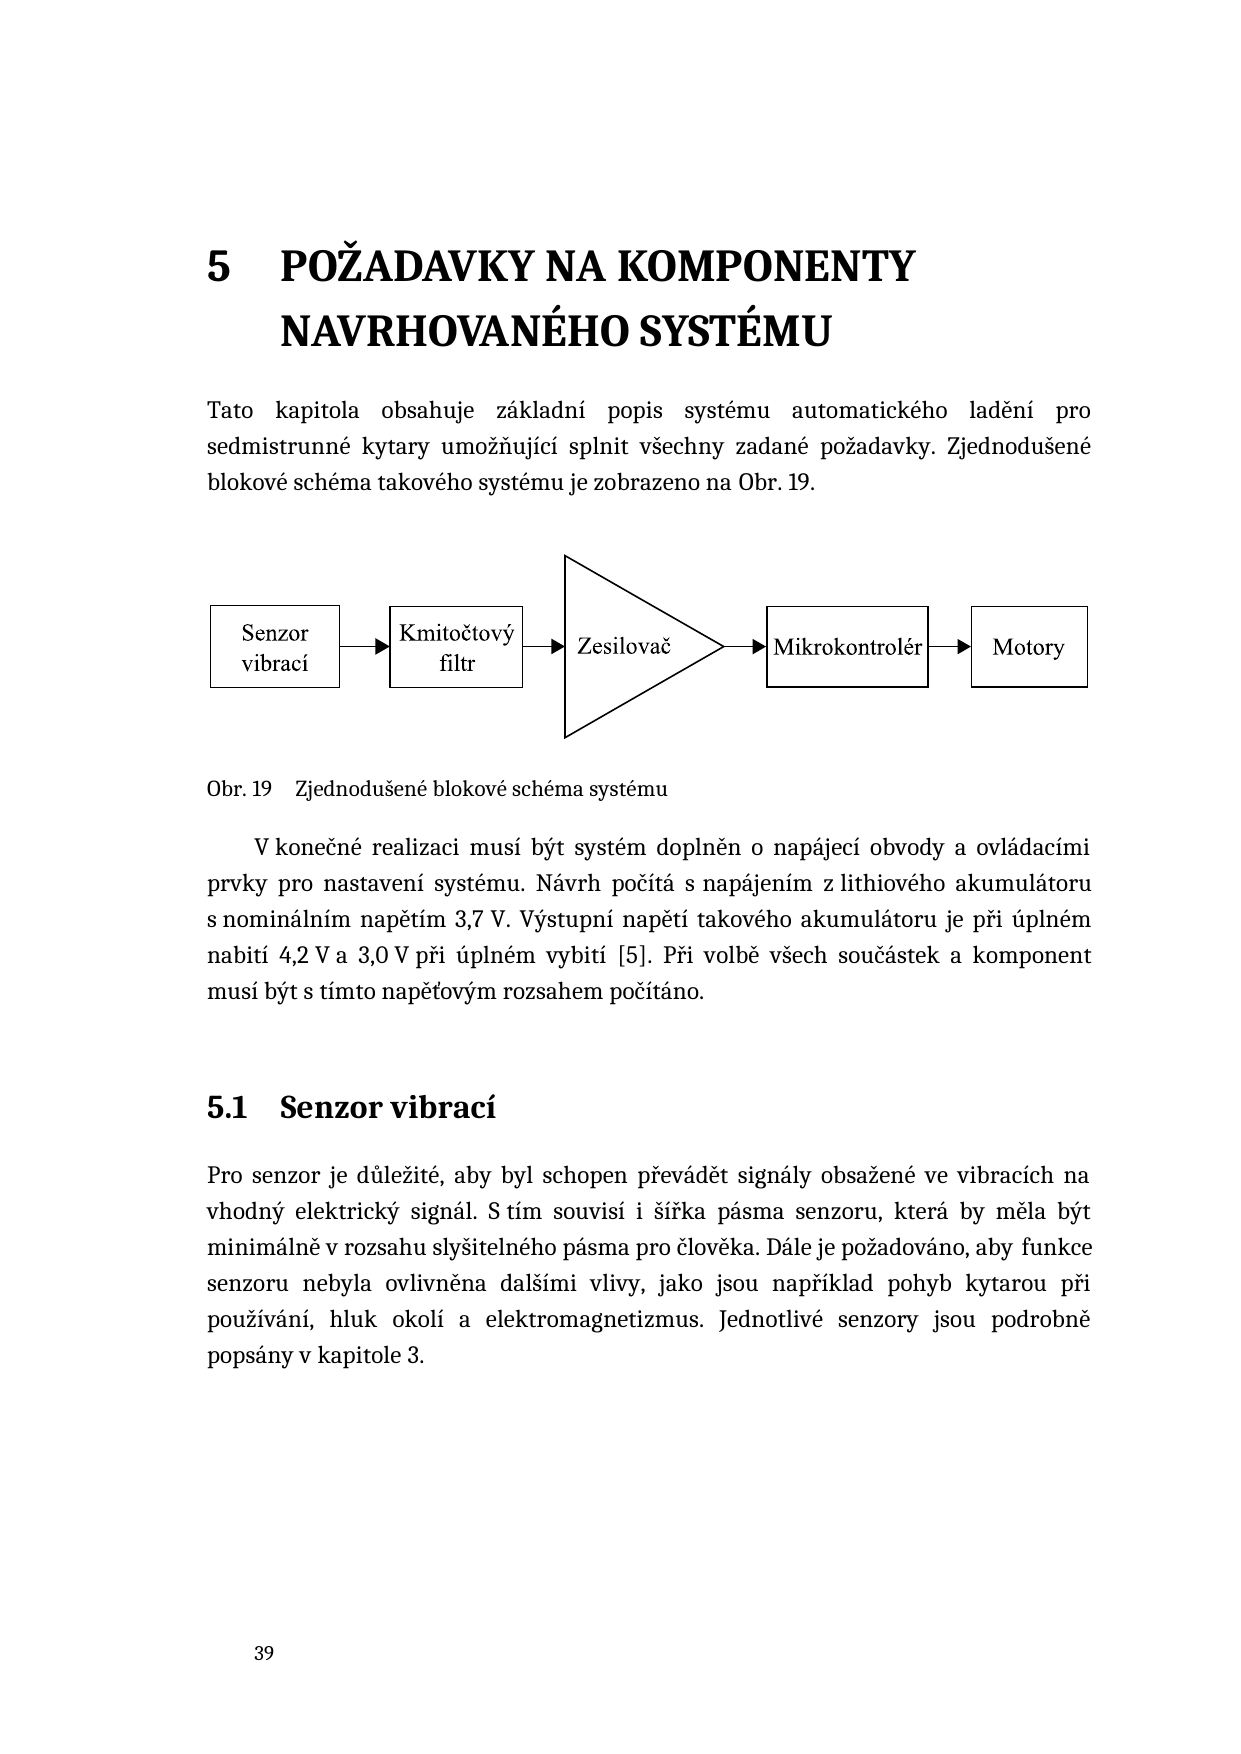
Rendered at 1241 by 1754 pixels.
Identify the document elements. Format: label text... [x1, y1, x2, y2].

subtitle Požadavky na komponenty navrhovaného systému [207, 240, 1092, 358]
text Pro senzor je důležité, aby byl schopen převádět signály obsažené ve vibracích na vhodný elektrický signál. S tím souvisí i šířka pásma senzoru, která by měla být minimálně v rozsahu slyšitelného pásma pro člověka. Dále je požadováno, aby funkce senzoru nebyla ovlivněna dalšími vlivy, jako jsou například pohyb kytarou při používání, hluk okolí a elektromagnetizmus. Jednotlivé senzory jsou podrobně popsány v kapitole 3. [207, 1161, 1092, 1369]
text Tato kapitola obsahuje základní popis systému automatického ladění pro sedmistrunné kytary umožňující splnit všechny zadané požadavky. Zjednodušené blokové schéma takového systému je zobrazeno na obr. 19. [207, 396, 1092, 497]
subtitle Senzor vibrací [207, 1088, 1092, 1126]
text V konečné realizaci musí být systém doplněn o napájecí obvody a ovládacími prvky pro nastavení systému. Návrh počítá s napájením z lithiového akumulátoru s nominálním napětím 3,7 V. Výstupní napětí takového akumulátoru je při úplném nabití 4,2 V a 3,0 V při úplném vybití [5]. Při volbě všech součástek a komponent musí být s tímto napěťovým rozsahem počítáno. [207, 833, 1092, 1006]
text Obr. 19 Zjednodušené blokové schéma systému [207, 775, 1092, 802]
